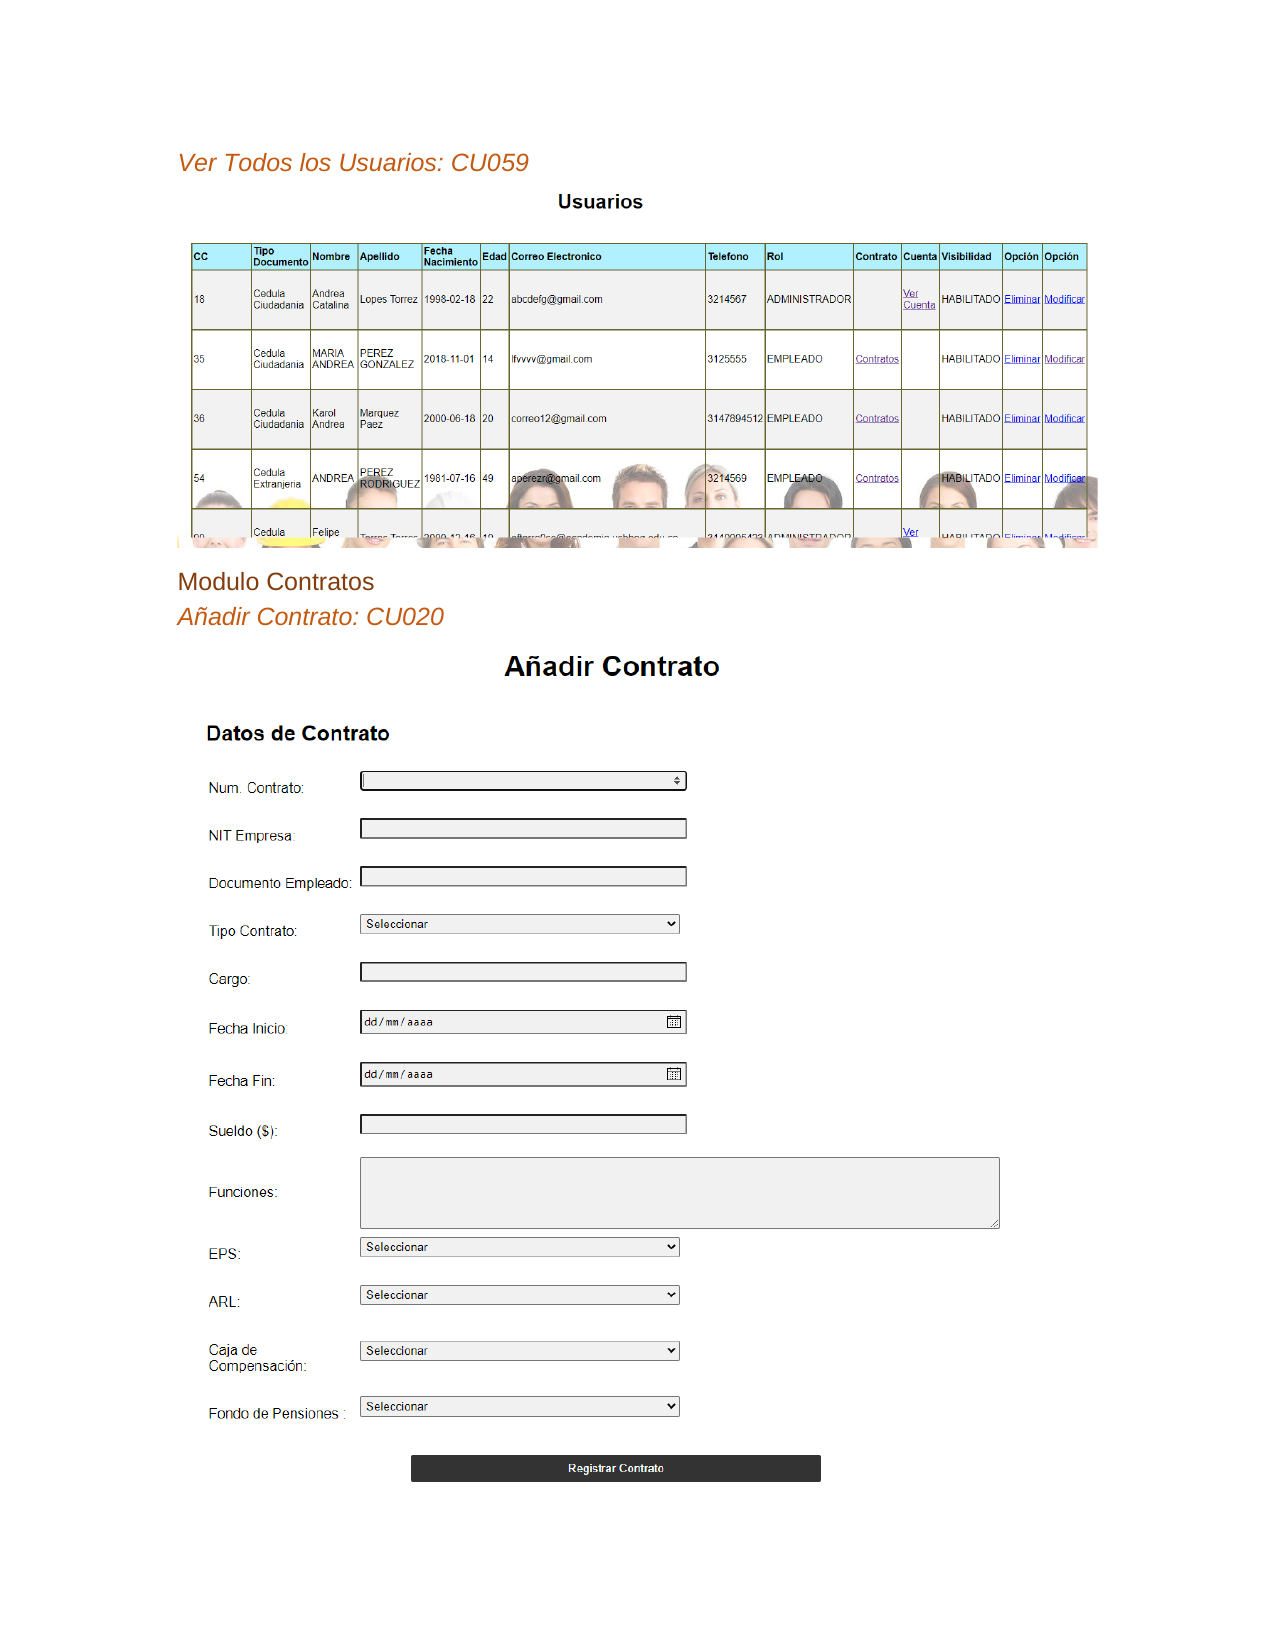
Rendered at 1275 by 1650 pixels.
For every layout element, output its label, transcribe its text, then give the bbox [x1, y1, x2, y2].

picture [177, 178, 1098, 548]
subtitle Ver Todos los Usuarios: CU059 [177, 148, 1098, 176]
picture [177, 633, 1031, 1495]
subtitle Añadir Contrato: CU020 [177, 602, 1098, 631]
subtitle Modulo Contratos [177, 567, 1098, 596]
